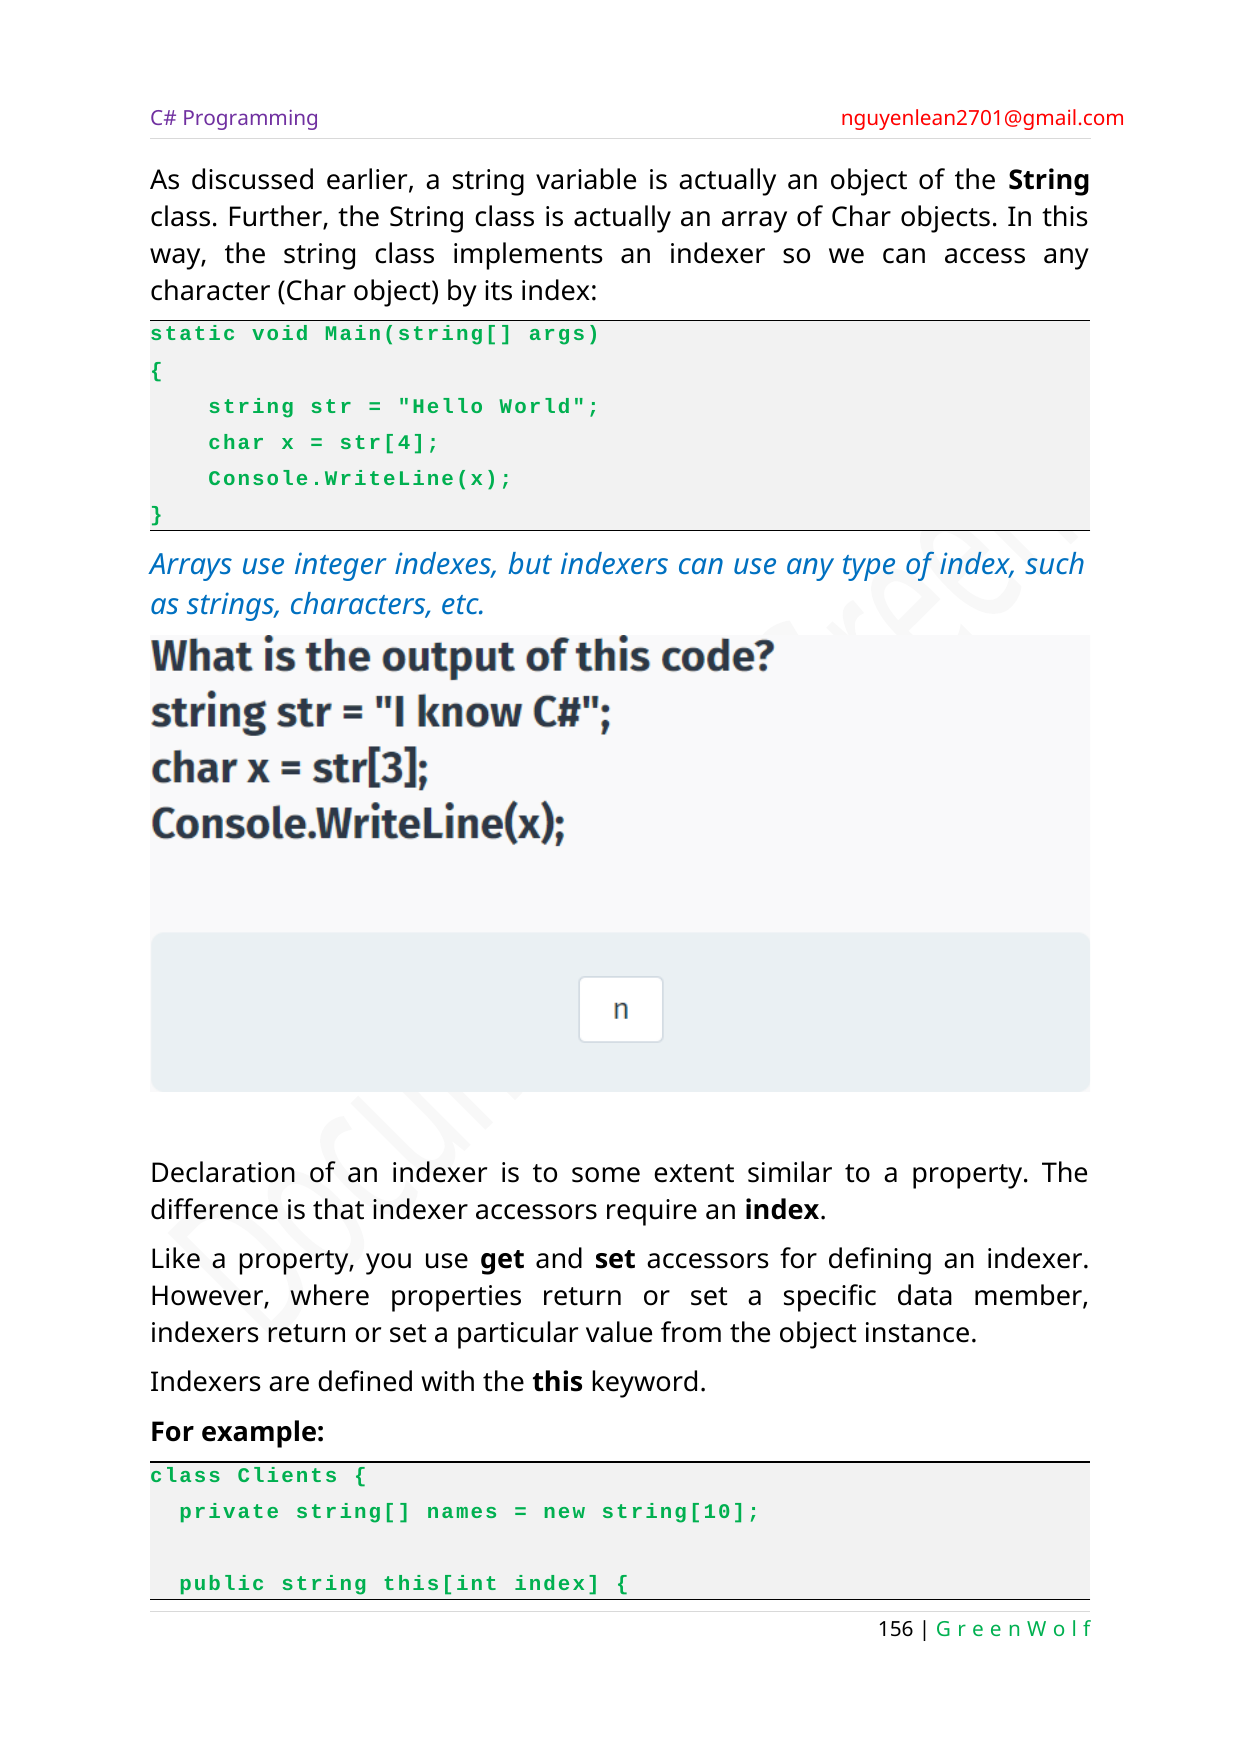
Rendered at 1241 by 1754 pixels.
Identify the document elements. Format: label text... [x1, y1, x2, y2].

text For example: [150, 1412, 1090, 1449]
text public string this[int index] { [150, 1570, 1090, 1599]
text string str = "Hello World"; [150, 393, 1090, 419]
text Console.WriteLine(x); [150, 465, 1090, 492]
text private string[] names = new string[10]; [150, 1498, 1090, 1524]
text Arrays use integer indexes, but indexers can use any type of index, such as strings, characters, etc. [150, 543, 1090, 623]
text Declaration of an indexer is to some extent similar to a property. The difference is that indexer accessors require an index. [150, 1153, 1090, 1227]
text { [150, 356, 1090, 383]
text Like a property, you use get and set accessors for defining an indexer. However, where properties return or set a specific data member, indexers return or set a particular value from the object instance. [150, 1239, 1090, 1350]
picture [150, 635, 1091, 1092]
text } [150, 501, 1090, 530]
text char x = str[4]; [150, 429, 1090, 456]
text class Clients { [150, 1463, 1090, 1488]
text Indexers are defined with the this keyword. [150, 1363, 1090, 1399]
text static void Main(string[] args) [150, 321, 1090, 347]
text As discussed earlier, a string variable is actually an object of the String class. Further, the String class is actually an array of Char objects. In this way, the string class implements an indexer so we can access any character (Char object) by its index: [150, 160, 1090, 308]
